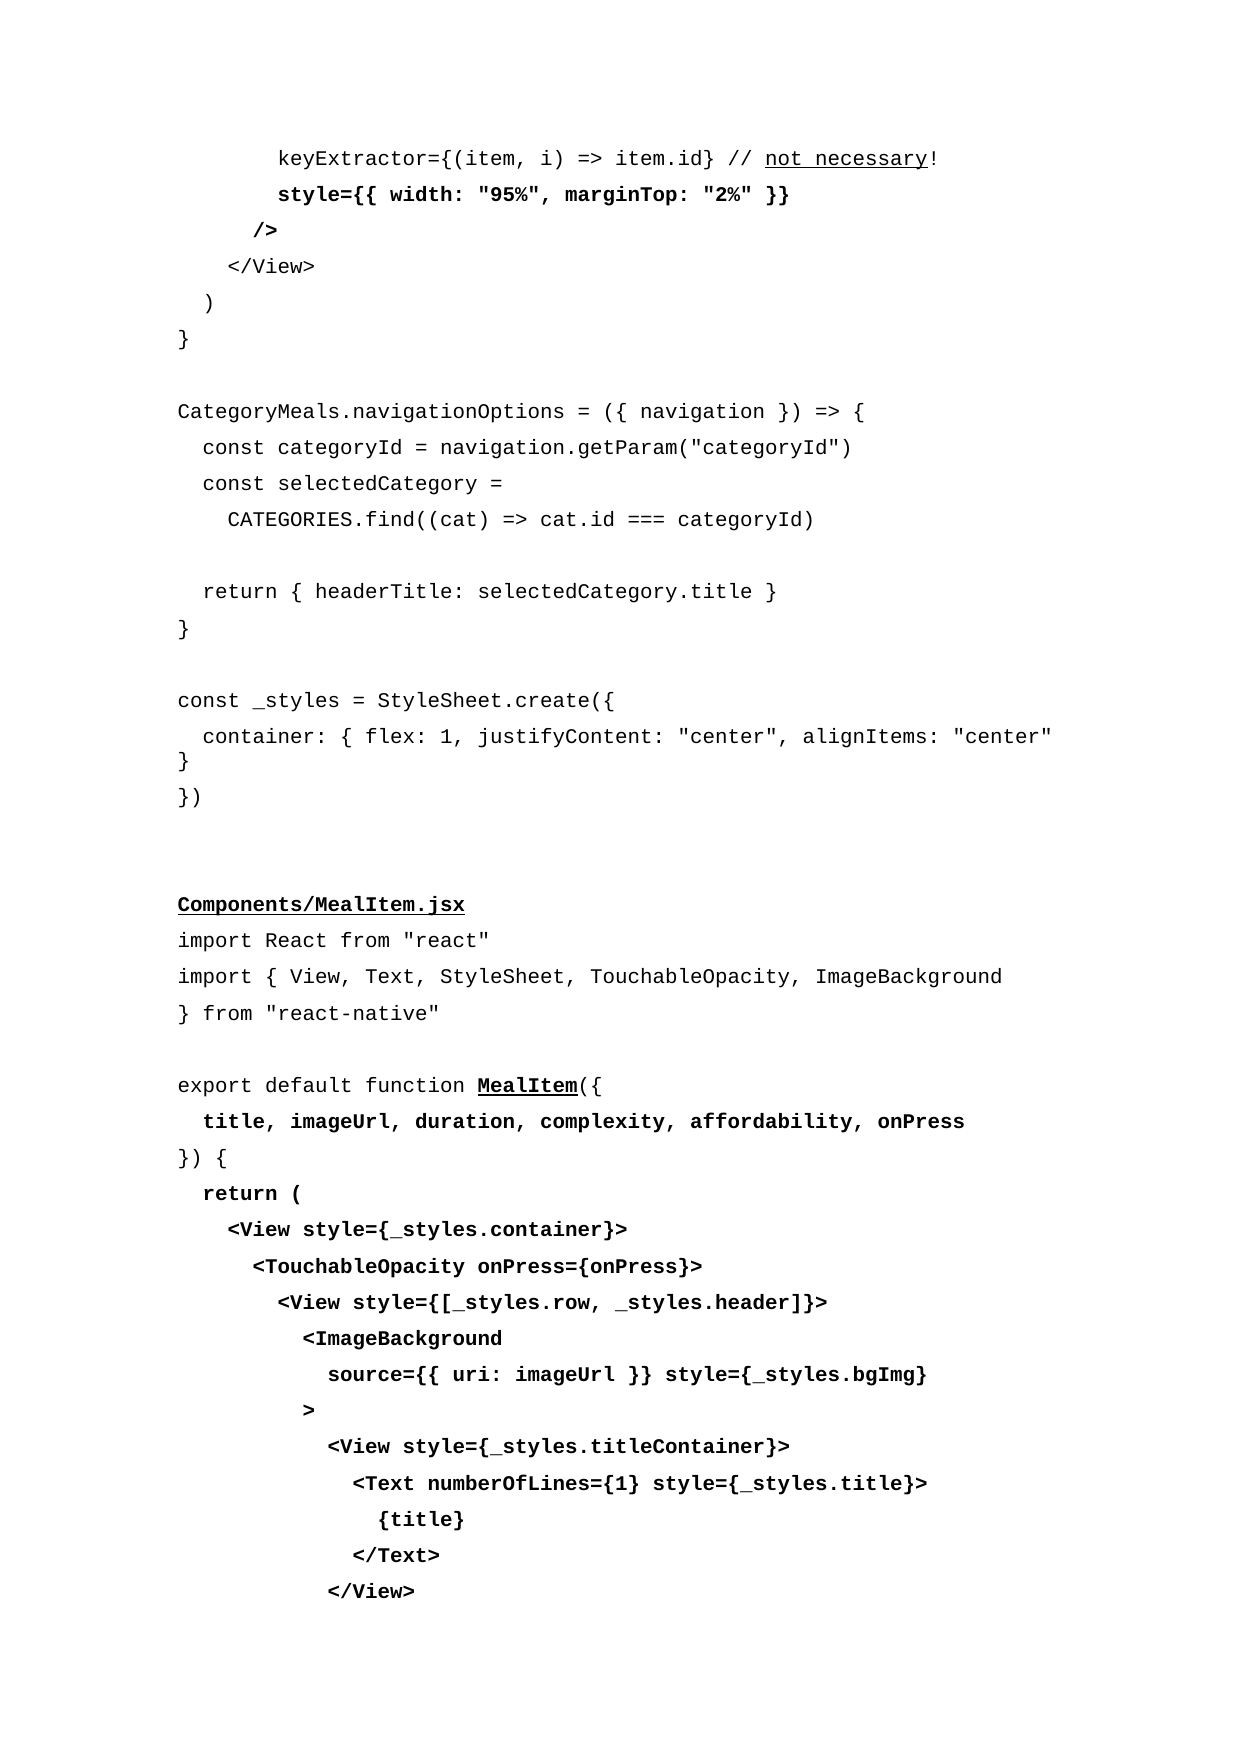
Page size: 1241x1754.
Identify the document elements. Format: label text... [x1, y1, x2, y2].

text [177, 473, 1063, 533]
text </View> [177, 256, 1063, 280]
text ) [177, 292, 1063, 316]
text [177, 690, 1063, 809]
text /> [177, 220, 1063, 243]
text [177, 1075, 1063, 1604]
text CategoryMeals.navigationOptions = ({ navigation }) => { [177, 401, 1063, 424]
text keyExtractor={(item, i) => item.id} // not necessary! [177, 148, 1063, 171]
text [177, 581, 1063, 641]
text } [177, 328, 1063, 352]
text style={{ width: "95%", marginTop: "2%" }} [177, 184, 1063, 207]
text const categoryId = navigation.getParam("categoryId") [177, 437, 1063, 460]
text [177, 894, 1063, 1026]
